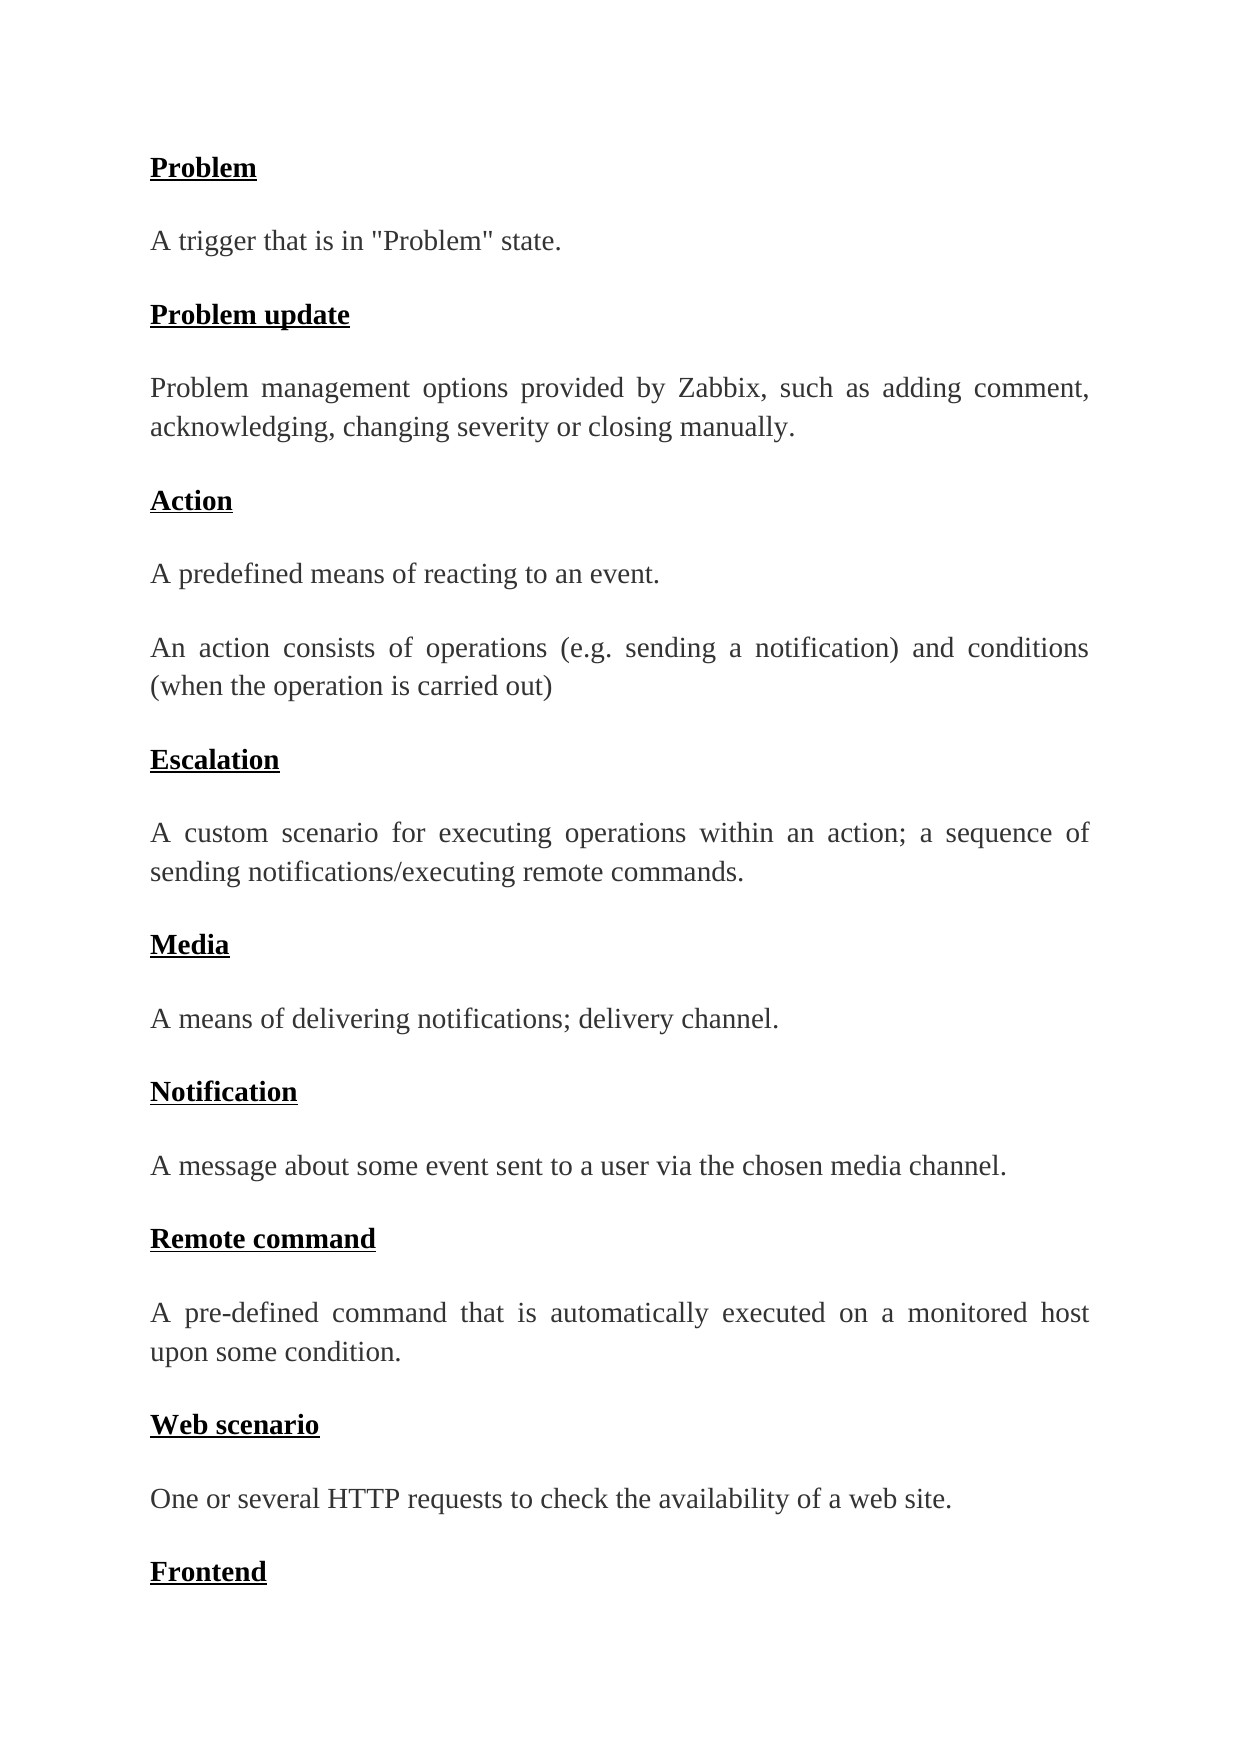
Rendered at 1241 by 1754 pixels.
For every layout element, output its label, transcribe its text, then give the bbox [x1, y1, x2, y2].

text Media [150, 927, 1090, 961]
text A trigger that is in "Problem" state. [150, 223, 1090, 257]
text Problem [150, 150, 1090, 183]
text Escalation [150, 742, 1090, 775]
text A pre-defined command that is automatically executed on a monitored host upon some condition. [150, 1295, 1090, 1367]
text Notification [150, 1074, 1090, 1108]
text Remote command [150, 1222, 1090, 1255]
text Problem management options provided by Zabbix, such as adding comment, acknowledging, changing severity or closing manually. [150, 371, 1090, 443]
text A predefined means of reacting to an event. [150, 556, 1090, 590]
text Frontend [150, 1554, 1090, 1588]
text An action consists of operations (e.g. sending a notification) and conditions (when the operation is carried out) [150, 630, 1090, 702]
text A custom scenario for executing operations within an action; a sequence of sending notifications/executing remote commands. [150, 815, 1090, 887]
text Action [150, 483, 1090, 516]
text Problem update [150, 297, 1090, 331]
text Web scenario [150, 1407, 1090, 1441]
text A means of delivering notifications; delivery channel. [150, 1001, 1090, 1034]
text One or several HTTP requests to check the availability of a web site. [150, 1481, 1090, 1514]
text A message about some event sent to a user via the chosen media channel. [150, 1148, 1090, 1182]
